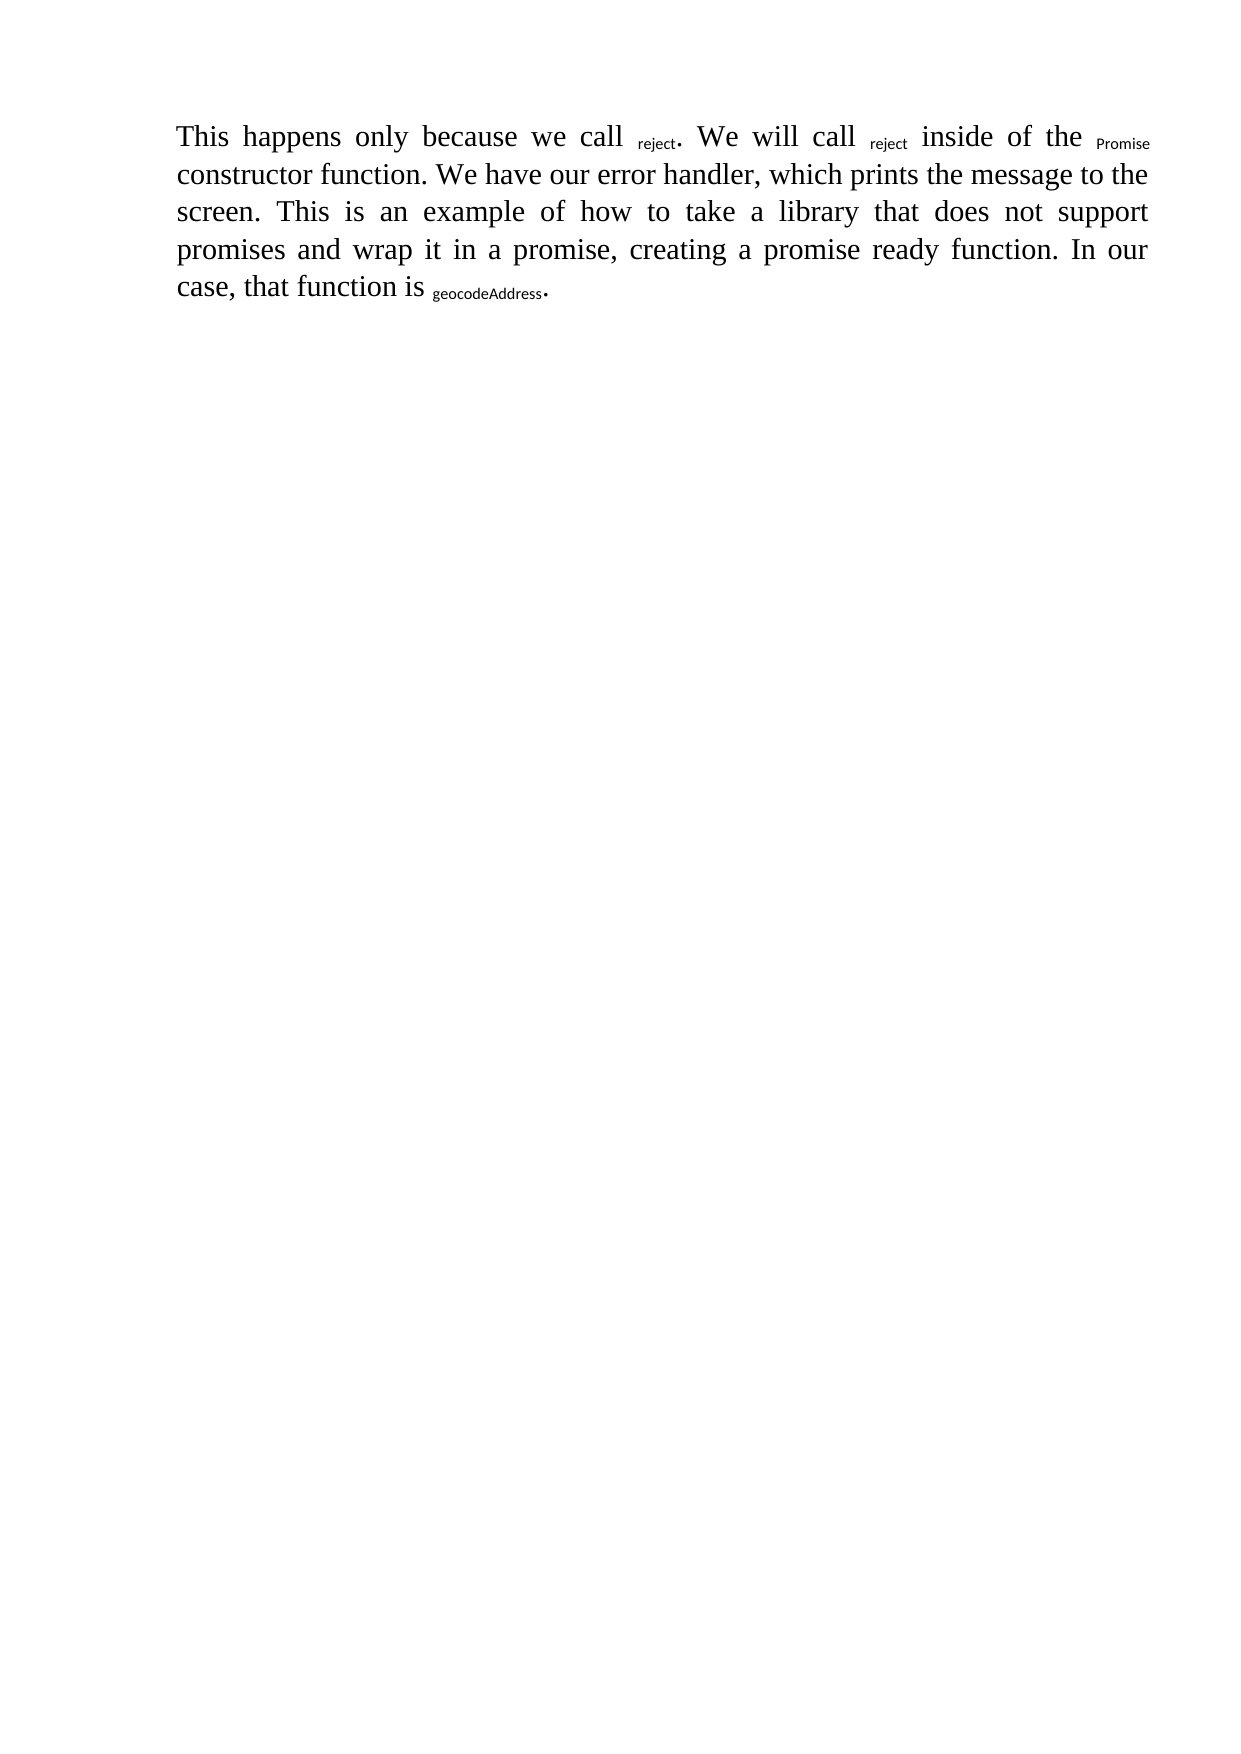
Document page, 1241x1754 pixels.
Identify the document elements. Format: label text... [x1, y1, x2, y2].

text This happens only because we call reject. We will call reject inside of the Promise constructor function. We have our error handler, which prints the message to the screen. This is an example of how to take a library that does not support promises and wrap it in a promise, creating a promise ready function. In our case, that function is geocodeAddress. [177, 118, 1152, 303]
